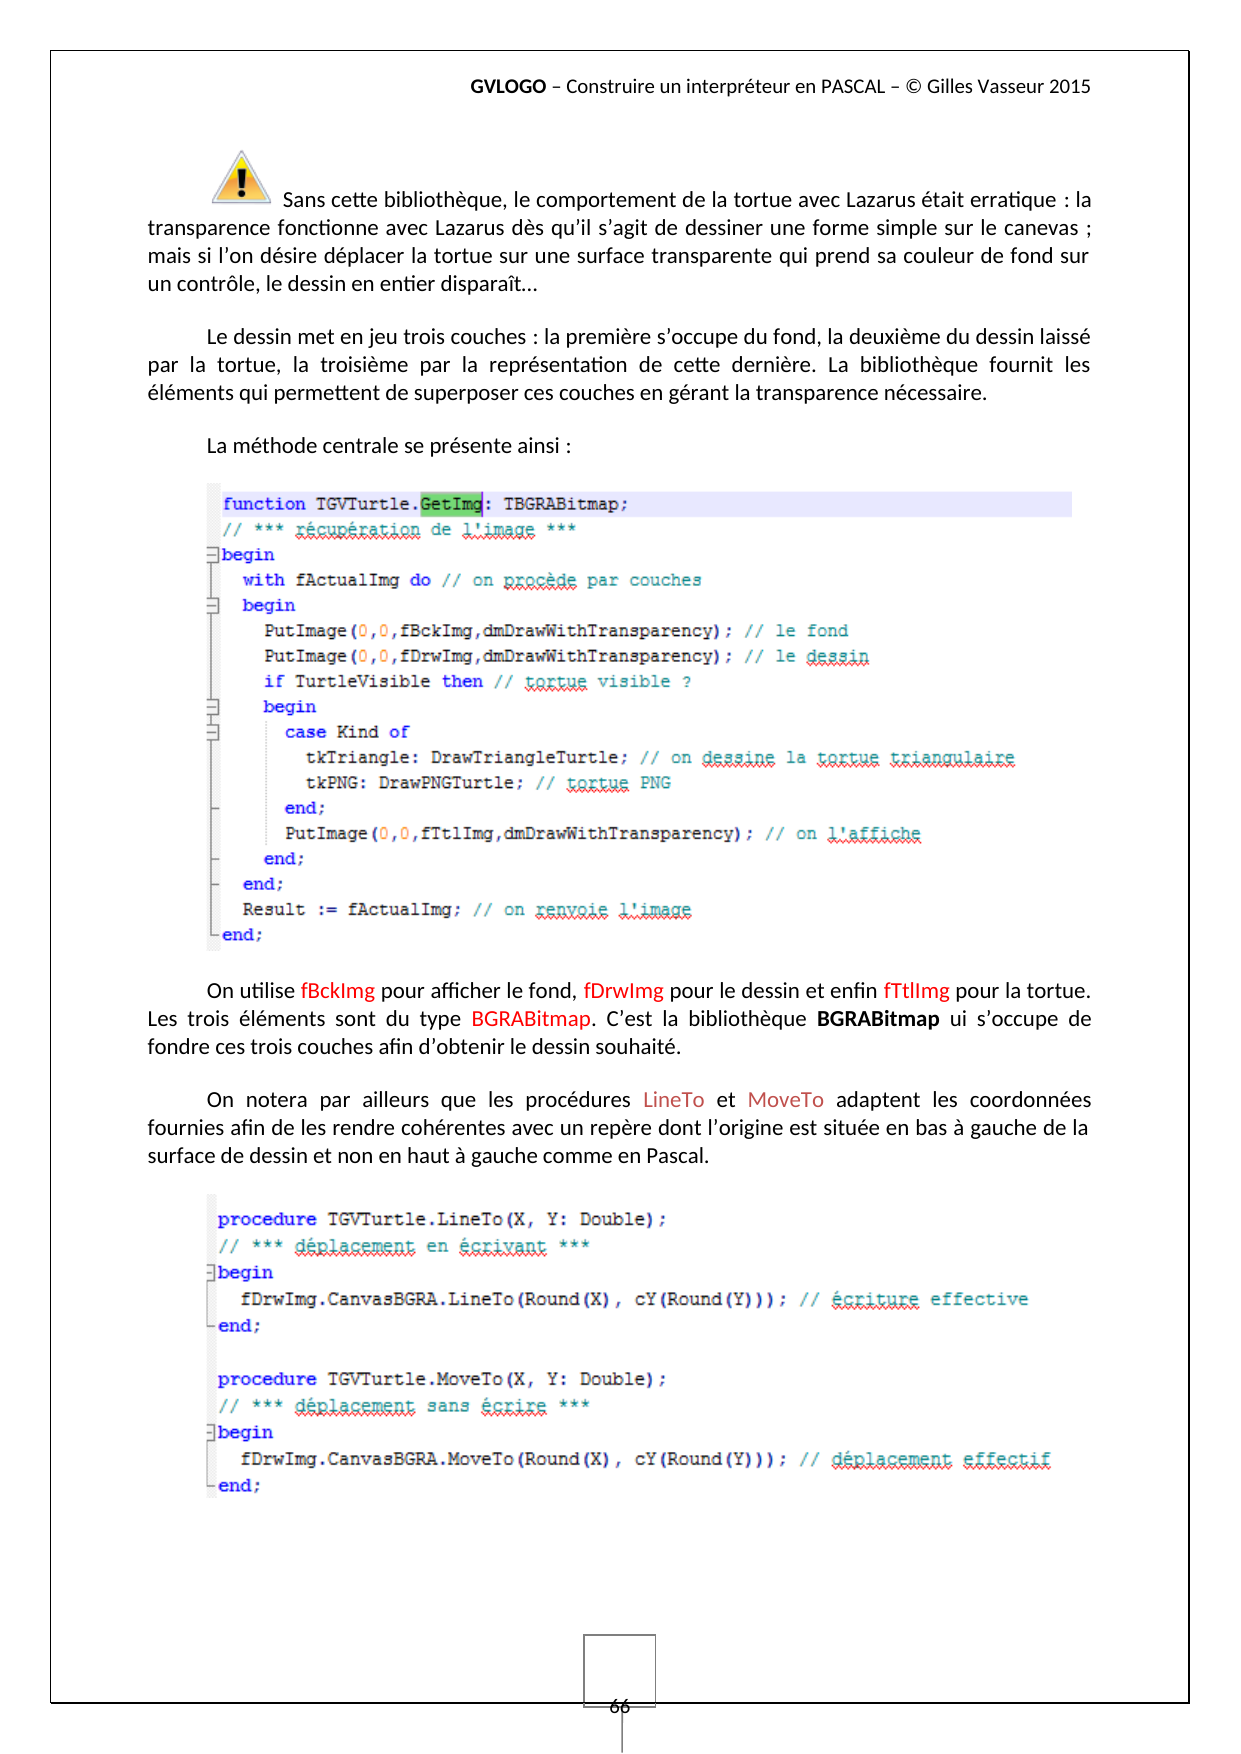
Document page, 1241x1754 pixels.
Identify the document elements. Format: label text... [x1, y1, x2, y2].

picture [211, 147, 272, 207]
text On notera par ailleurs que les procédures LineTo et MoveTo adaptent les coordonnées fournies afin de les rendre cohérentes avec un repère dont l’origine est située en bas à gauche de la surface de dessin et non en haut à gauche comme en Pascal. [147, 1085, 1092, 1169]
picture [206, 1194, 1073, 1498]
picture [206, 483, 1072, 951]
text On utilise fBckImg pour afficher le fond, fDrwImg pour le dessin et enfin fTtlImg pour la tortue. Les trois éléments sont du type BGRABitmap. C’est la bibliothèque BGRABitmap ui s’occupe de fondre ces trois couches afin d’obtenir le dessin souhaité. [147, 976, 1092, 1060]
text La méthode centrale se présente ainsi : [147, 431, 1092, 459]
text Le dessin met en jeu trois couches : la première s’occupe du fond, la deuxième du dessin laissé par la tortue, la troisième par la représentation de cette dernière. La bibliothèque fournit les éléments qui permettent de superposer ces couches en gérant la transparence nécessaire. [147, 322, 1092, 406]
text Sans cette bibliothèque, le comportement de la tortue avec Lazarus était erratique : la transparence fonctionne avec Lazarus dès qu’il s’agit de dessiner une forme simple sur le canevas ; mais si l’on désire déplacer la tortue sur une surface transparente qui prend sa couleur de fond sur un contrôle, le dessin en entier disparaît… [147, 148, 1092, 297]
